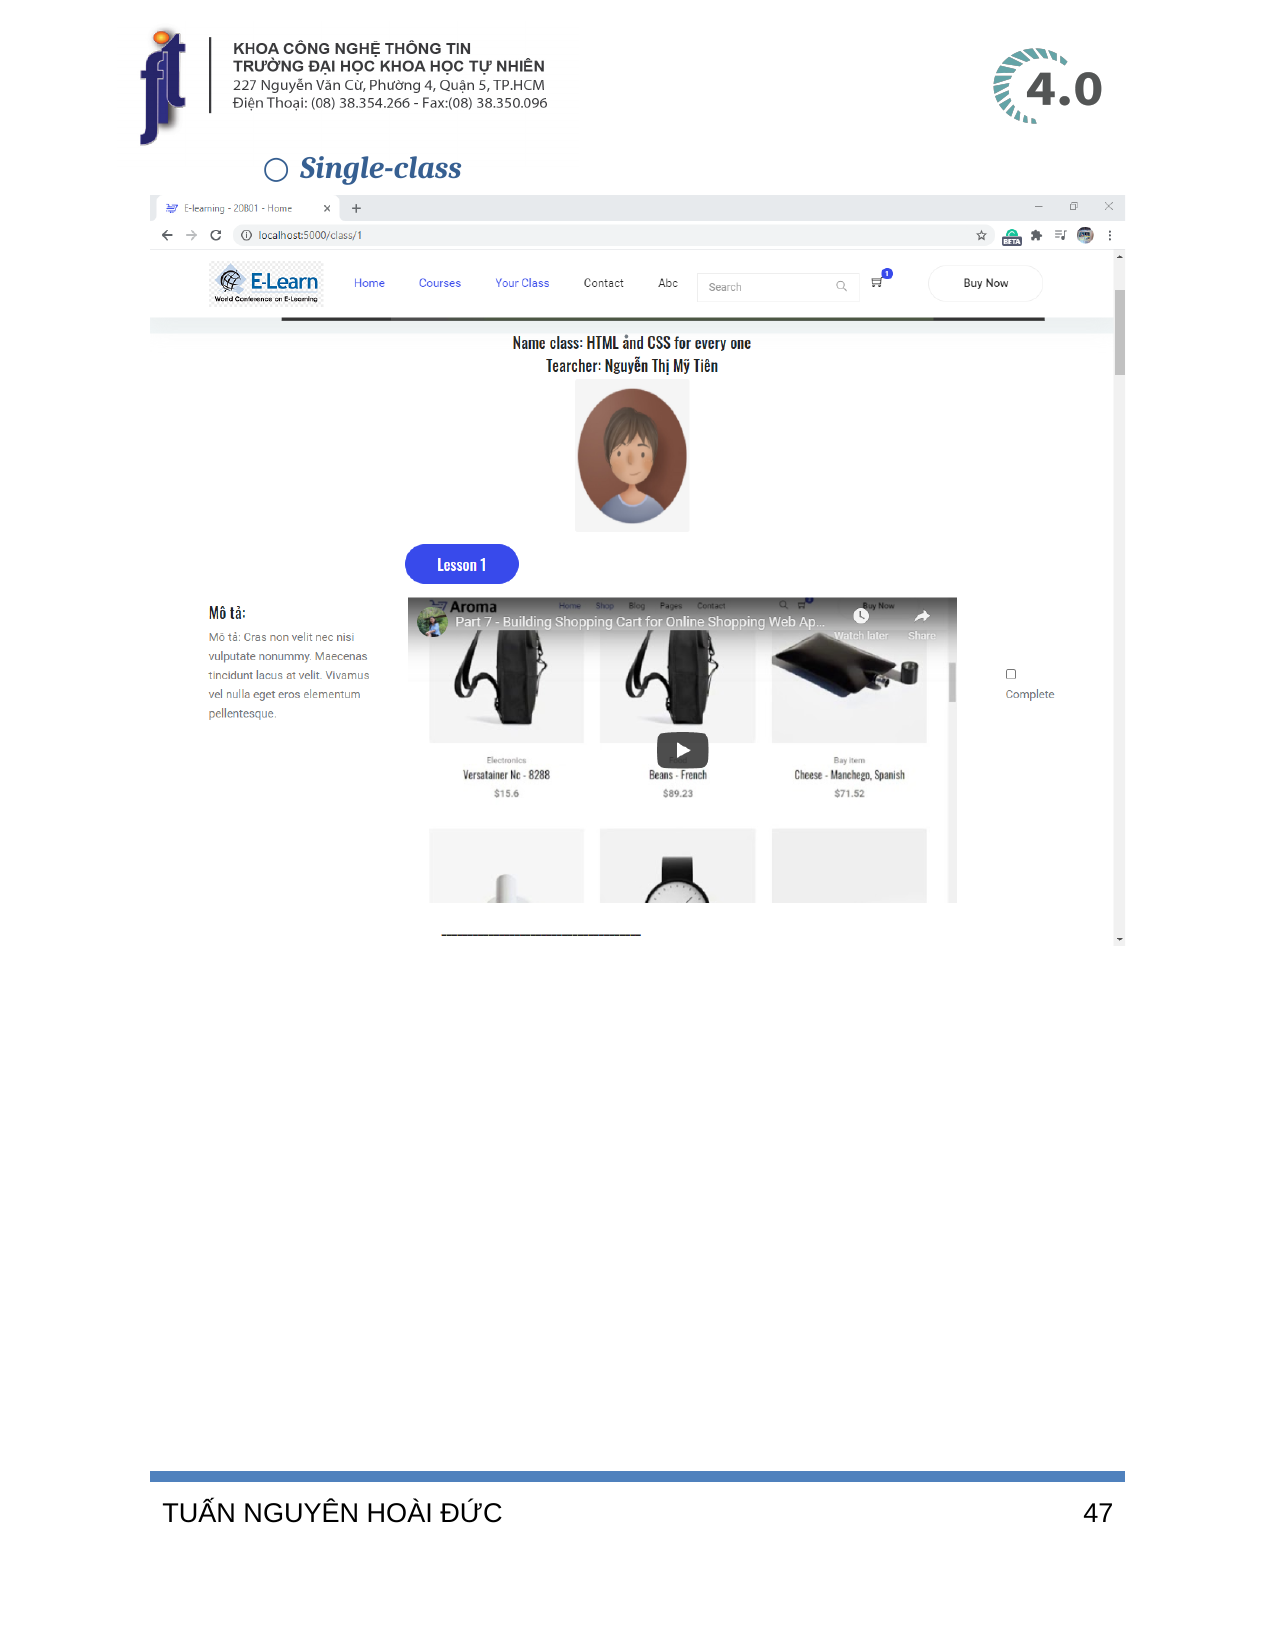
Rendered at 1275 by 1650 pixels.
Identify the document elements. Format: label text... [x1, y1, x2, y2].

subtitle Single-class [262, 150, 1125, 186]
picture [985, 41, 1108, 127]
picture [117, 21, 580, 167]
picture [150, 195, 1125, 946]
